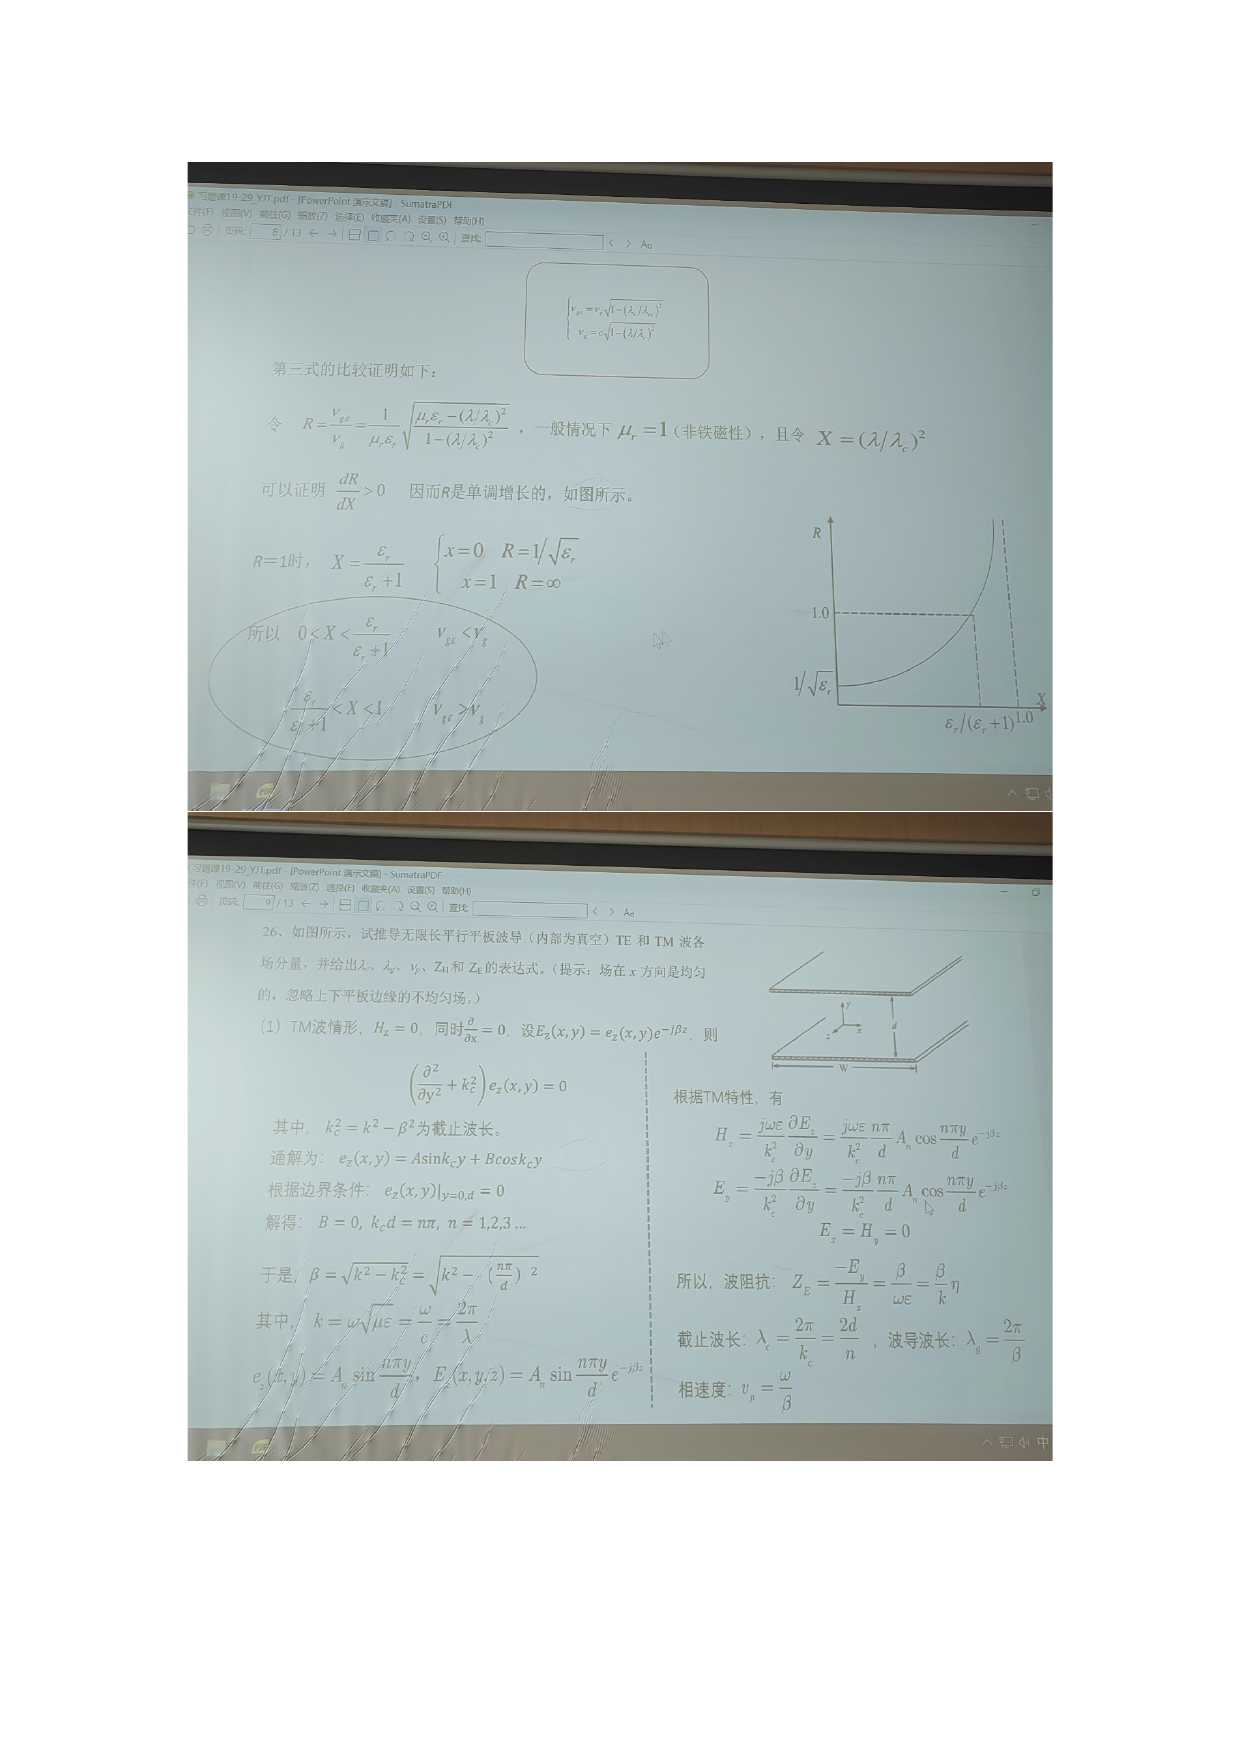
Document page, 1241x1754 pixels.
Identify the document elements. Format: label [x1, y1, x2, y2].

picture [187, 812, 1053, 1461]
picture [187, 162, 1053, 811]
